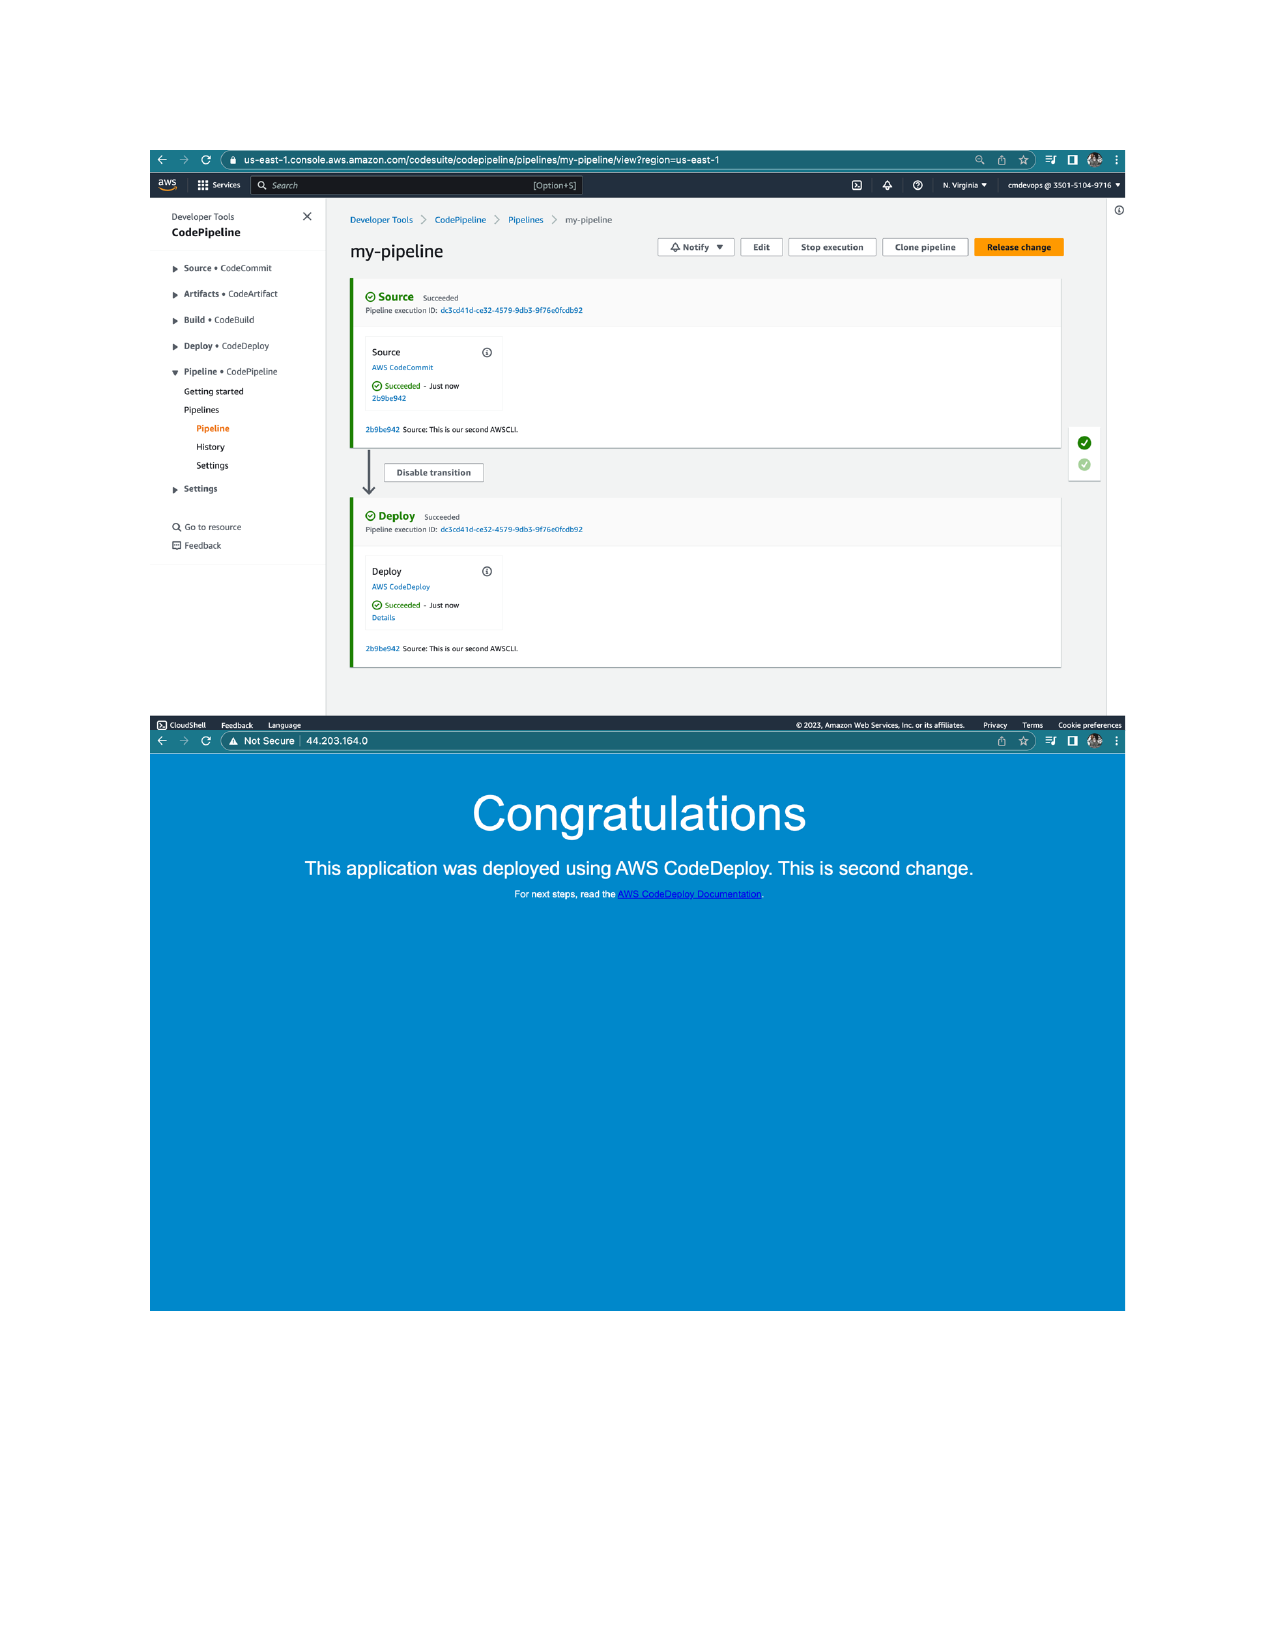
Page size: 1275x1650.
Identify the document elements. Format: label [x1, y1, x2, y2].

picture [505, 865, 511, 878]
picture [673, 893, 681, 898]
picture [917, 862, 922, 874]
picture [414, 862, 418, 874]
picture [740, 893, 757, 898]
picture [724, 866, 738, 877]
picture [590, 805, 602, 830]
picture [760, 805, 779, 830]
picture [536, 805, 556, 830]
picture [359, 865, 364, 878]
picture [712, 862, 719, 874]
picture [531, 870, 536, 878]
picture [645, 806, 665, 830]
picture [630, 798, 641, 830]
picture [561, 805, 583, 839]
picture [845, 866, 857, 873]
picture [350, 865, 356, 874]
picture [150, 150, 1125, 753]
picture [449, 866, 455, 874]
picture [540, 866, 552, 873]
picture [722, 806, 726, 830]
picture [635, 862, 642, 874]
picture [951, 865, 956, 878]
picture [959, 866, 967, 873]
picture [681, 805, 703, 830]
picture [475, 795, 504, 830]
picture [695, 863, 708, 874]
picture [604, 805, 626, 830]
picture [617, 862, 626, 873]
picture [486, 862, 491, 874]
picture [318, 862, 324, 874]
picture [672, 796, 676, 830]
picture [732, 805, 754, 830]
picture [746, 862, 751, 874]
picture [494, 866, 502, 874]
picture [508, 805, 531, 830]
picture [707, 797, 718, 830]
picture [785, 805, 805, 830]
picture [364, 865, 374, 877]
picture [604, 865, 610, 878]
